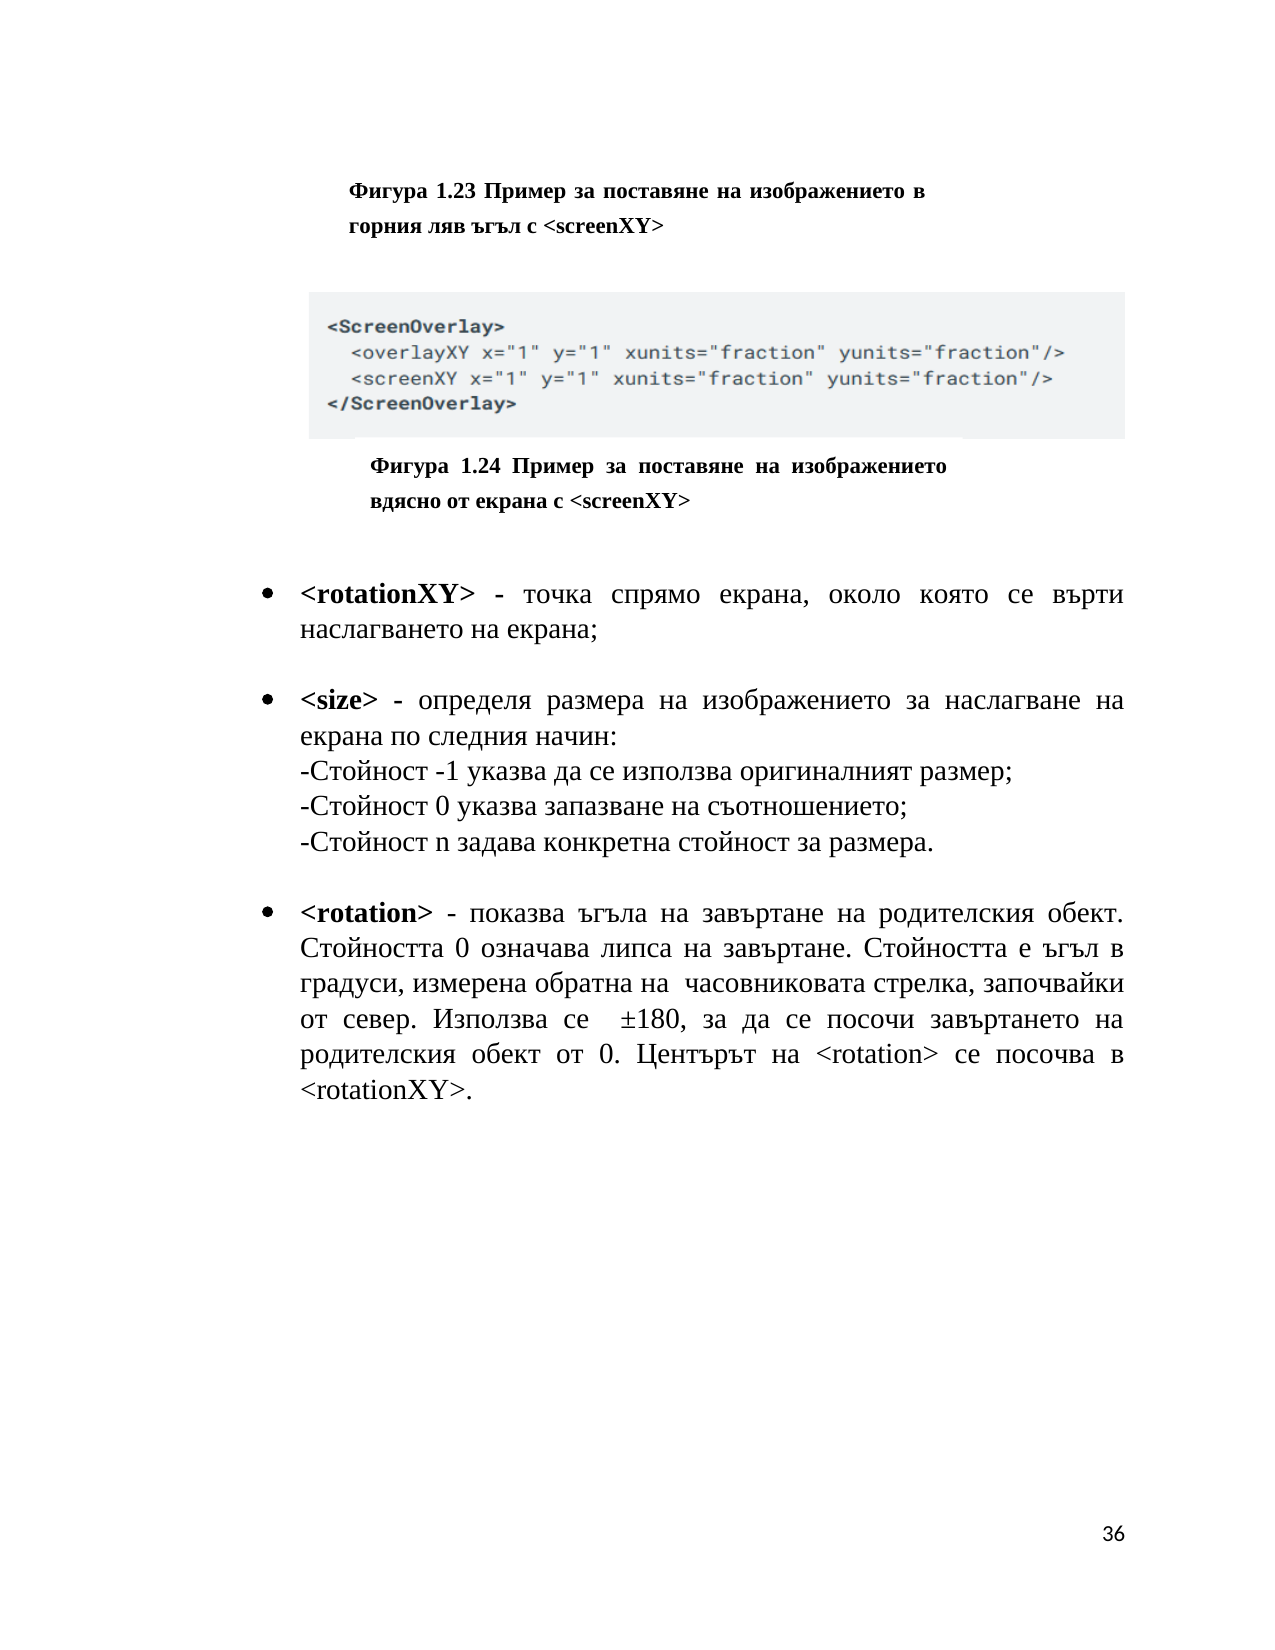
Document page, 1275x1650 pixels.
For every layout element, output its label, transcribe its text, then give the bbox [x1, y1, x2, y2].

list -Стойност -1 указва да се използва оригиналният размер; [300, 752, 1125, 787]
list -Стойност 0 указва запазване на съотношението; [300, 787, 1125, 823]
list <rotation> - показва ъгъла на завъртане на родителския обект. Стойността 0 означава липса на завъртане. Стойността е ъгъл в градуси, измерена обратна на часовниковата стрелка, започвайки от север. Използва се ±180, за да се посочи завъртането на родителския обект от 0. Центърът на <rotation> се посочва в <rotationXY>. [262, 894, 1125, 1106]
list -Стойност n задава конкретна стойност за размера. [300, 823, 1125, 858]
list <size> - определя размера на изображението за наслагване на екрана по следния начин: [262, 681, 1125, 752]
list <rotationXY> - точка спрямо екрана, около която се върти наслагването на екрана; [262, 575, 1125, 646]
picture [308, 292, 1125, 439]
